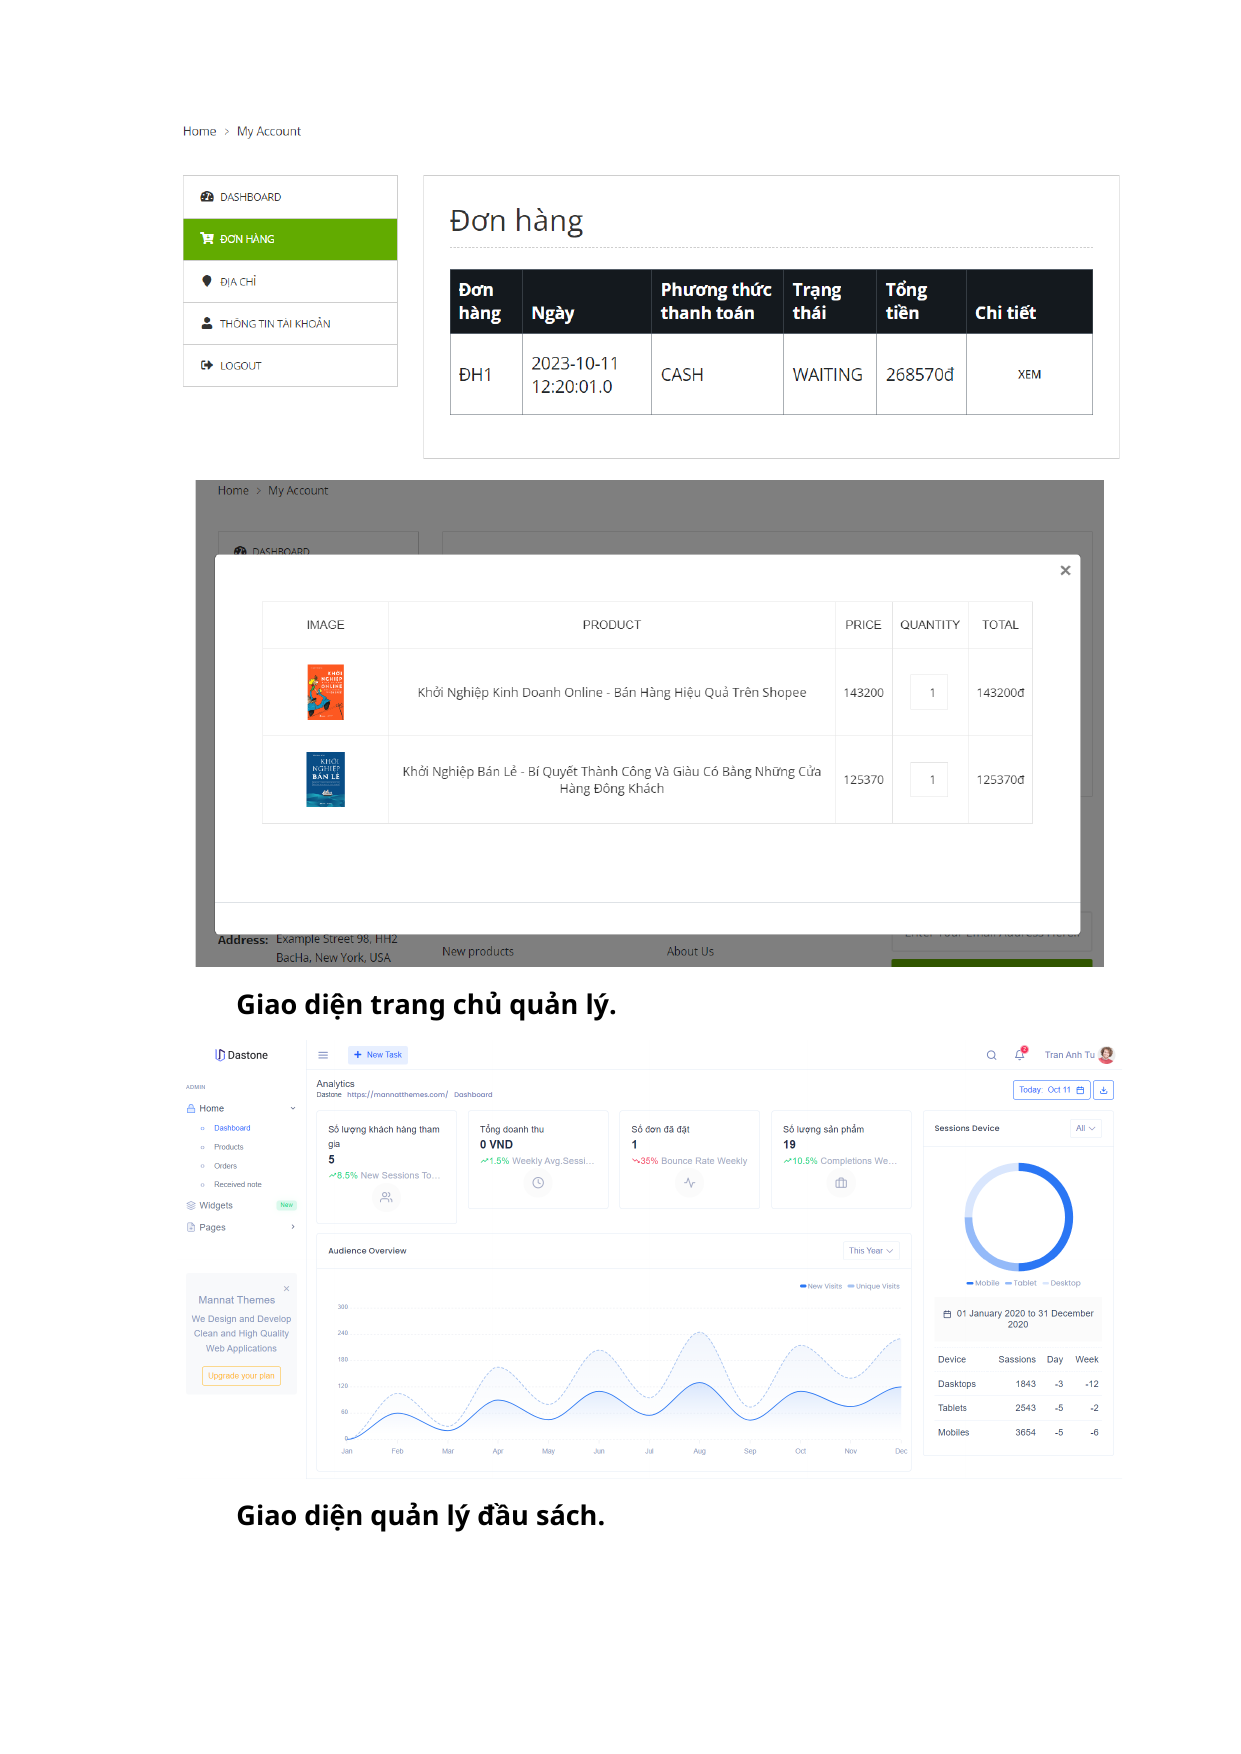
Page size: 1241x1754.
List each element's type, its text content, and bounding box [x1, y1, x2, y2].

picture [177, 118, 1123, 462]
picture [177, 1040, 1123, 1479]
text Giao diện quản lý đầu sách. [177, 1497, 1122, 1533]
text Giao diện trang chủ quản lý. [177, 985, 1122, 1022]
picture [195, 480, 1104, 967]
